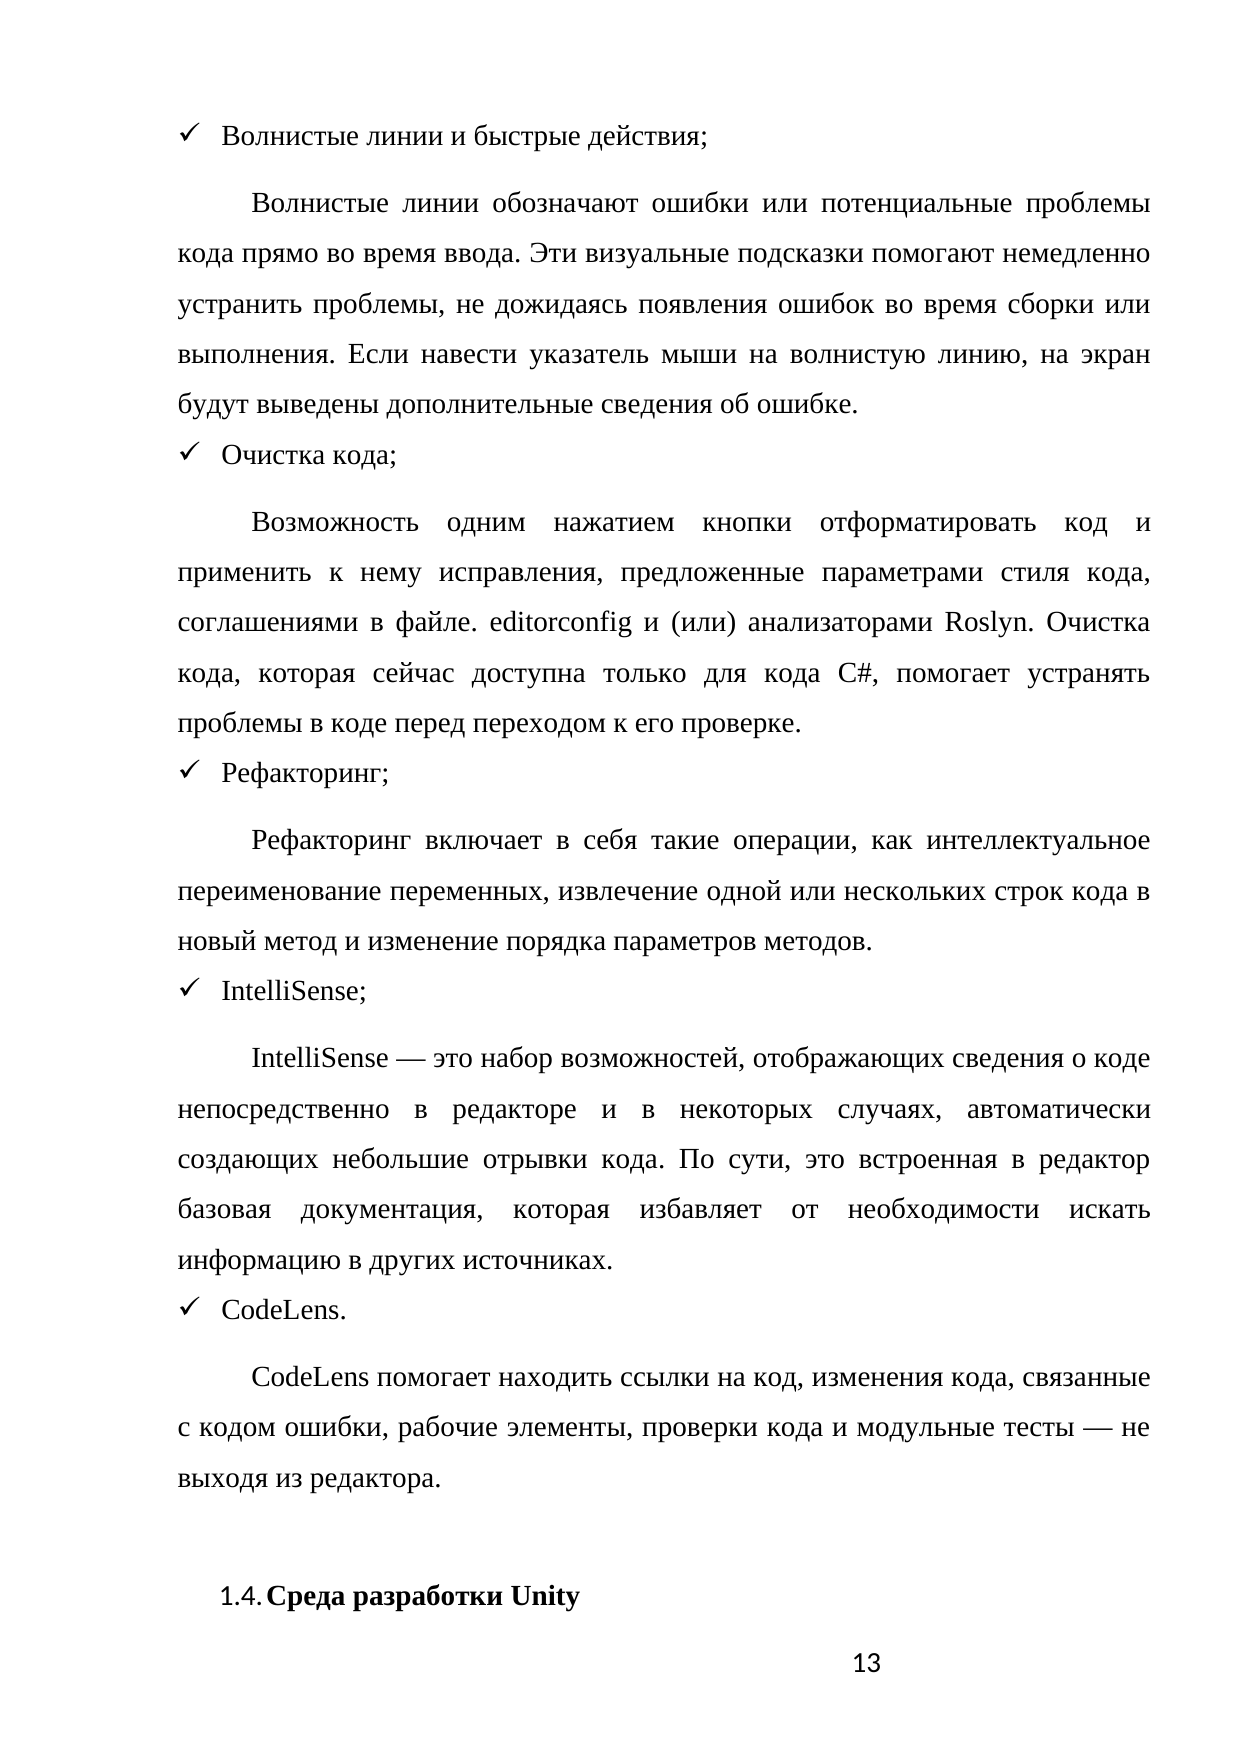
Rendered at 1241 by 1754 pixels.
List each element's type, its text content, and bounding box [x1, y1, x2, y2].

list CodeLens. [177, 1292, 1152, 1326]
list Рефакторинг; [177, 755, 1152, 789]
text Возможность одним нажатием кнопки отформатировать код и применить к нему исправления, предложенные параметрами стиля кода, соглашениями в файле. editorconfig и (или) анализаторами Roslyn. Очистка кода, которая сейчас доступна только для кода C#, помогает устранять проблемы в коде перед переходом к его проверке. [177, 504, 1152, 739]
text Рефакторинг включает в себя такие операции, как интеллектуальное переименование переменных, извлечение одной или нескольких строк кода в новый метод и изменение порядка параметров методов. [177, 822, 1152, 957]
list Волнистые линии и быстрые действия; [177, 118, 1152, 152]
list Очистка кода; [177, 437, 1152, 470]
text CodeLens помогает находить ссылки на код, изменения кода, связанные с кодом ошибки, рабочие элементы, проверки кода и модульные тесты — не выходя из редактора. [177, 1359, 1152, 1493]
list Среда разработки Unity [218, 1577, 1152, 1613]
text Волнистые линии обозначают ошибки или потенциальные проблемы кода прямо во время ввода. Эти визуальные подсказки помогают немедленно устранить проблемы, не дожидаясь появления ошибок во время сборки или выполнения. Если навести указатель мыши на волнистую линию, на экран будут выведены дополнительные сведения об ошибке. [177, 185, 1152, 420]
text IntelliSense — это набор возможностей, отображающих сведения о коде непосредственно в редакторе и в некоторых случаях, автоматически создающих небольшие отрывки кода. По сути, это встроенная в редактор базовая документация, которая избавляет от необходимости искать информацию в других источниках. [177, 1041, 1152, 1275]
list IntelliSense; [177, 973, 1152, 1007]
